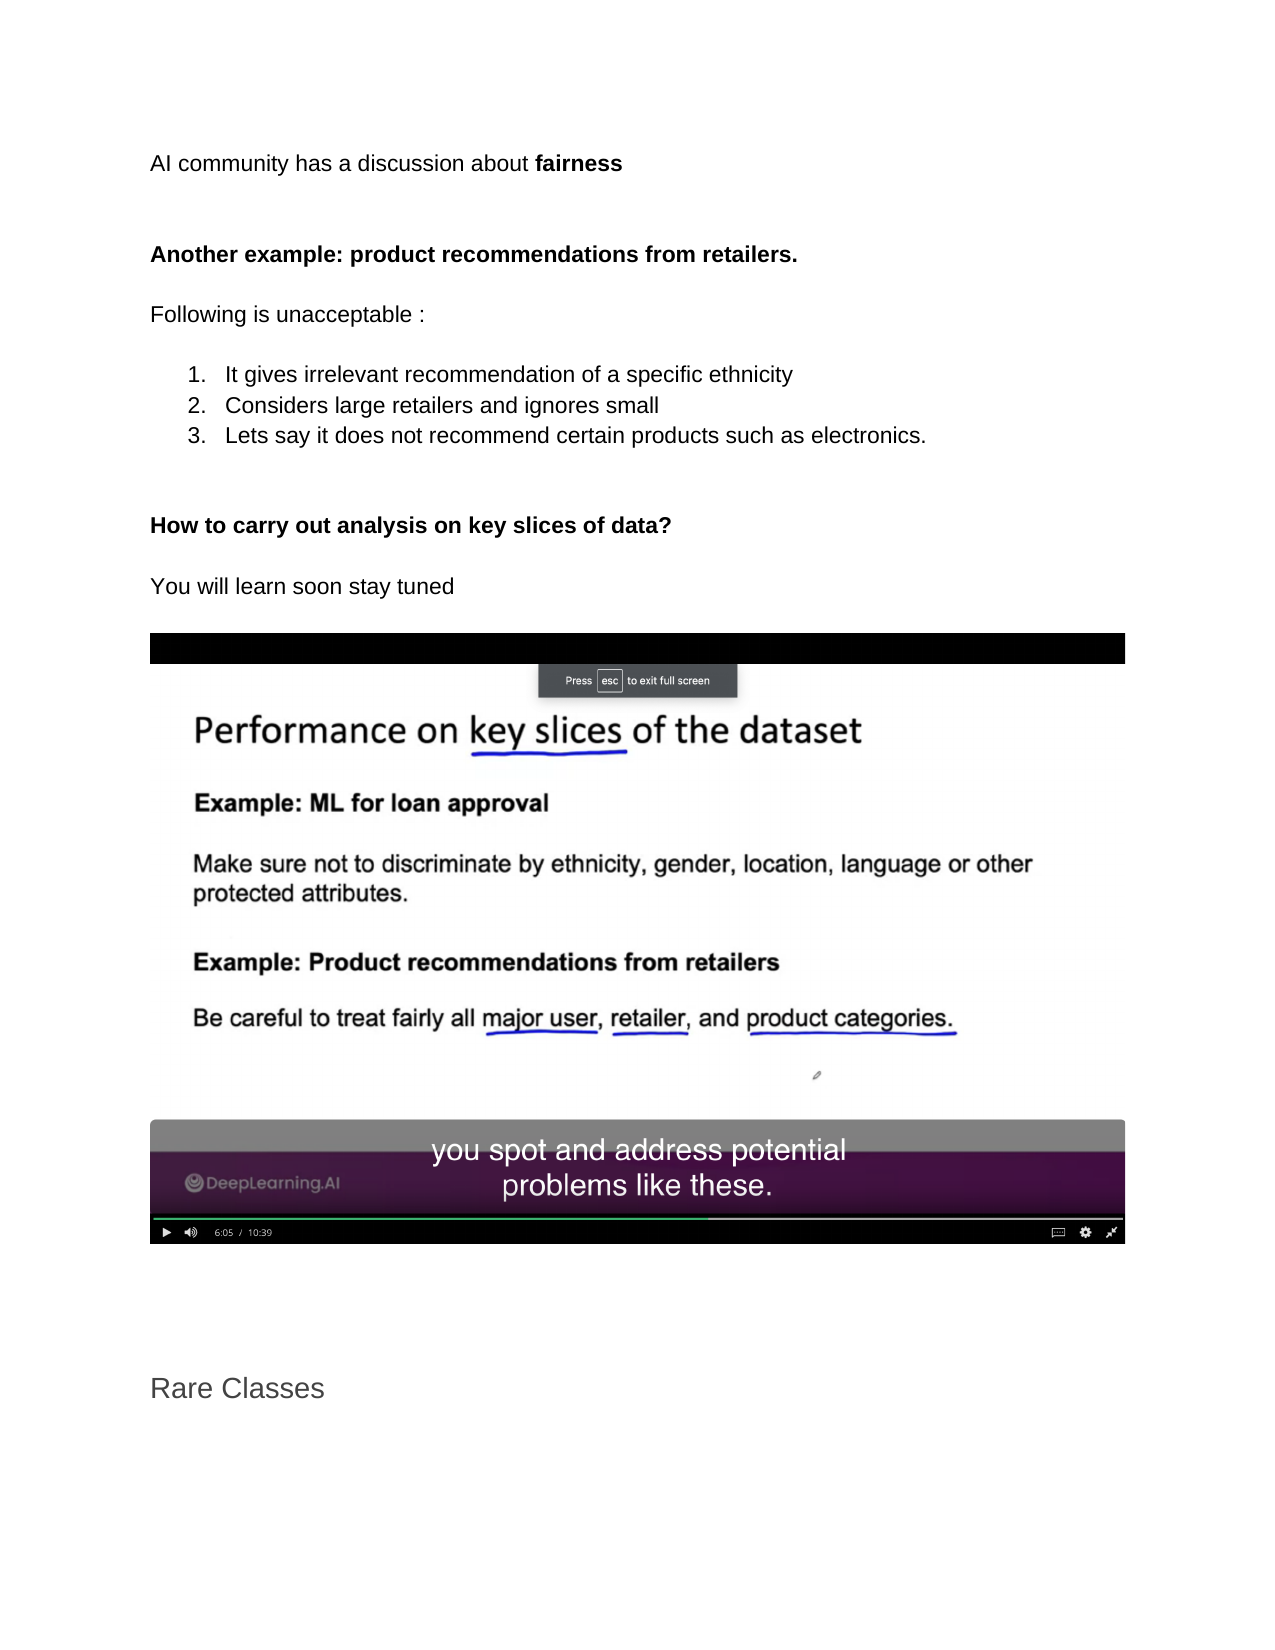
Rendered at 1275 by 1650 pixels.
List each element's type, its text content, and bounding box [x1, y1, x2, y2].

text You will learn soon stay tuned [150, 573, 1125, 599]
text AI community has a discussion about fairness [150, 150, 1125, 176]
subtitle Rare Classes [150, 1372, 1125, 1405]
picture [150, 633, 1125, 1244]
list Considers large retailers and ignores small [187, 392, 1125, 418]
text How to carry out analysis on key slices of data? [150, 512, 1125, 539]
text Another example: product recommendations from retailers. [150, 241, 1125, 267]
list Lets say it does not recommend certain products such as electronics. [187, 422, 1125, 448]
text Following is unacceptable : [150, 301, 1125, 327]
list It gives irrelevant recommendation of a specific ethnicity [187, 361, 1125, 388]
